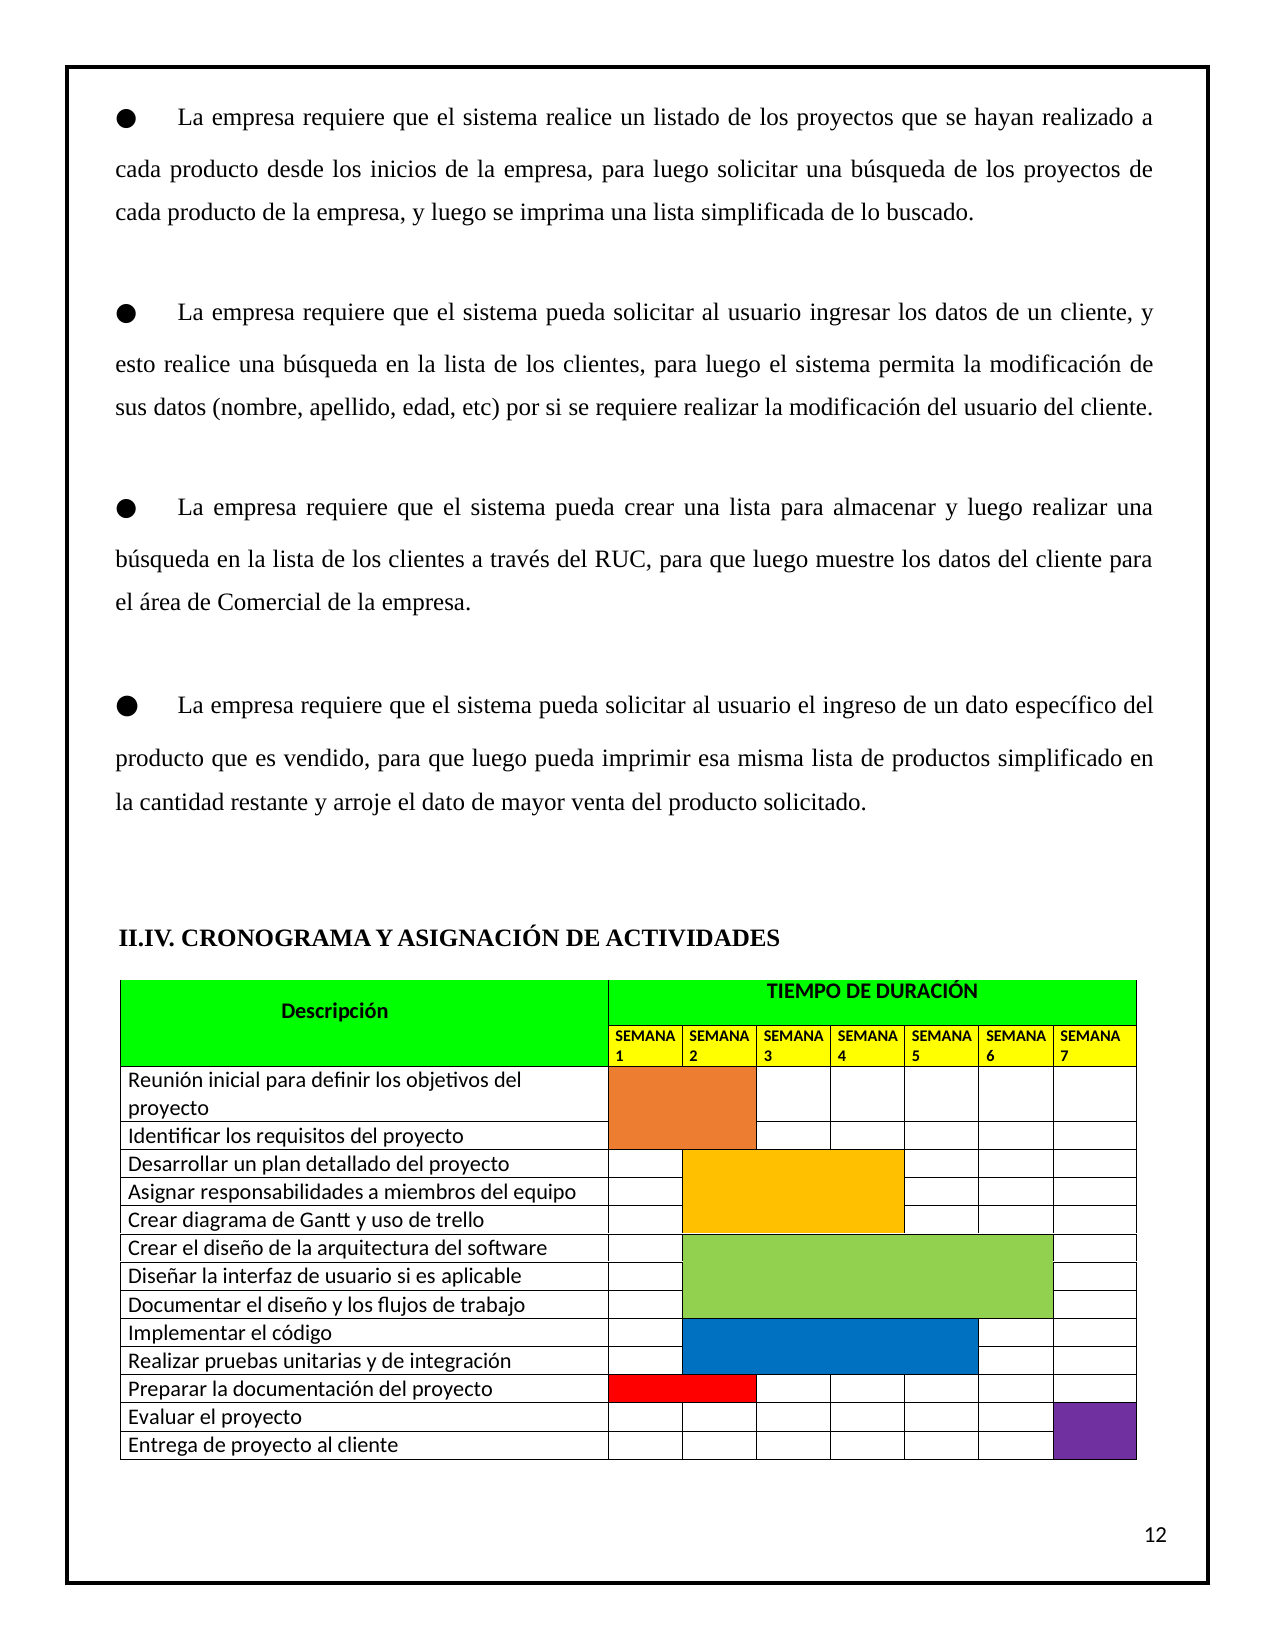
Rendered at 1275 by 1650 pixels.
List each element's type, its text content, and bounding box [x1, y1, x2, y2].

subtitle II.IV. CRONOGRAMA Y ASIGNACIÓN DE ACTIVIDADES [118, 923, 1167, 952]
list La empresa requiere que el sistema pueda crear una lista para almacenar y luego realizar una búsqueda en la lista de los clientes a través del RUC, para que luego muestre los datos del cliente para el área de Comercial de la empresa. [115, 479, 1155, 616]
list La empresa requiere que el sistema pueda solicitar al usuario el ingreso de un dato específico del producto que es vendido, para que luego pueda imprimir esa misma lista de productos simplificado en la cantidad restante y arroje el dato de mayor venta del producto solicitado. [115, 674, 1155, 815]
list La empresa requiere que el sistema realice un listado de los proyectos que se hayan realizado a cada producto desde los inicios de la empresa, para luego solicitar una búsqueda de los proyectos de cada producto de la empresa, y luego se imprima una lista simplificada de lo buscado. [115, 89, 1155, 226]
list La empresa requiere que el sistema pueda solicitar al usuario ingresar los datos de un cliente, y esto realice una búsqueda en la lista de los clientes, para luego el sistema permita la modificación de sus datos (nombre, apellido, edad, etc) por si se requiere realizar la modificación del usuario del cliente. [115, 284, 1155, 421]
